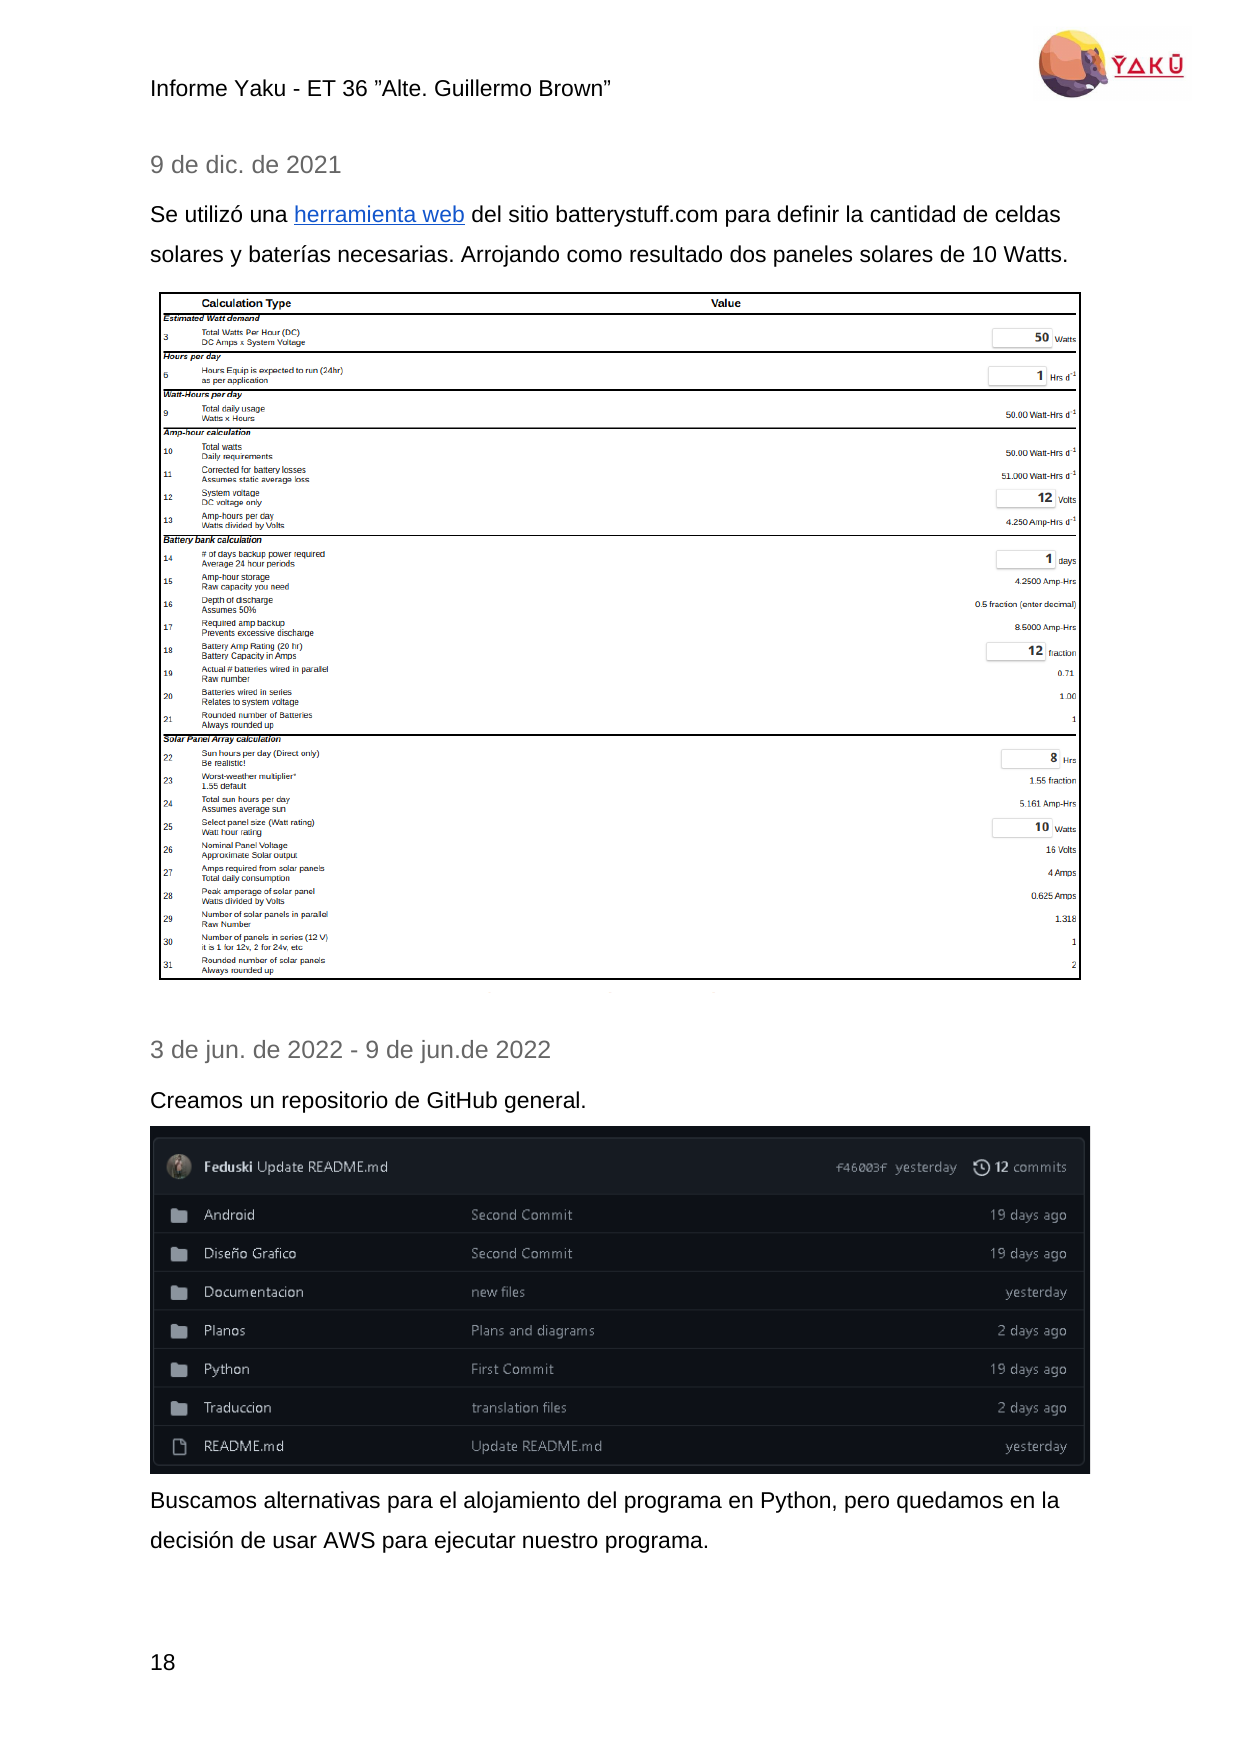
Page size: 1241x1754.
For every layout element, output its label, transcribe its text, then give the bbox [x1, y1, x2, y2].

text Creamos un repositorio de GitHub general. [150, 1087, 1090, 1113]
subtitle 9 de dic. de 2021 [150, 150, 1090, 179]
text Se utilizó una herramienta web del sitio batterystuff.com para definir la cantidad de celdas solares y baterías necesarias. Arrojando como resultado dos paneles solares de 10 Watts. [150, 201, 1090, 280]
subtitle 3 de jun. de 2022 - 9 de jun.de 2022 [150, 1035, 1090, 1064]
text Buscamos alternativas para el alojamiento del programa en Python, pero quedamos en la decisión de usar AWS para ejecutar nuestro programa. [150, 1487, 1090, 1553]
picture [150, 1126, 1091, 1474]
picture [1032, 26, 1192, 101]
picture [150, 280, 1091, 993]
